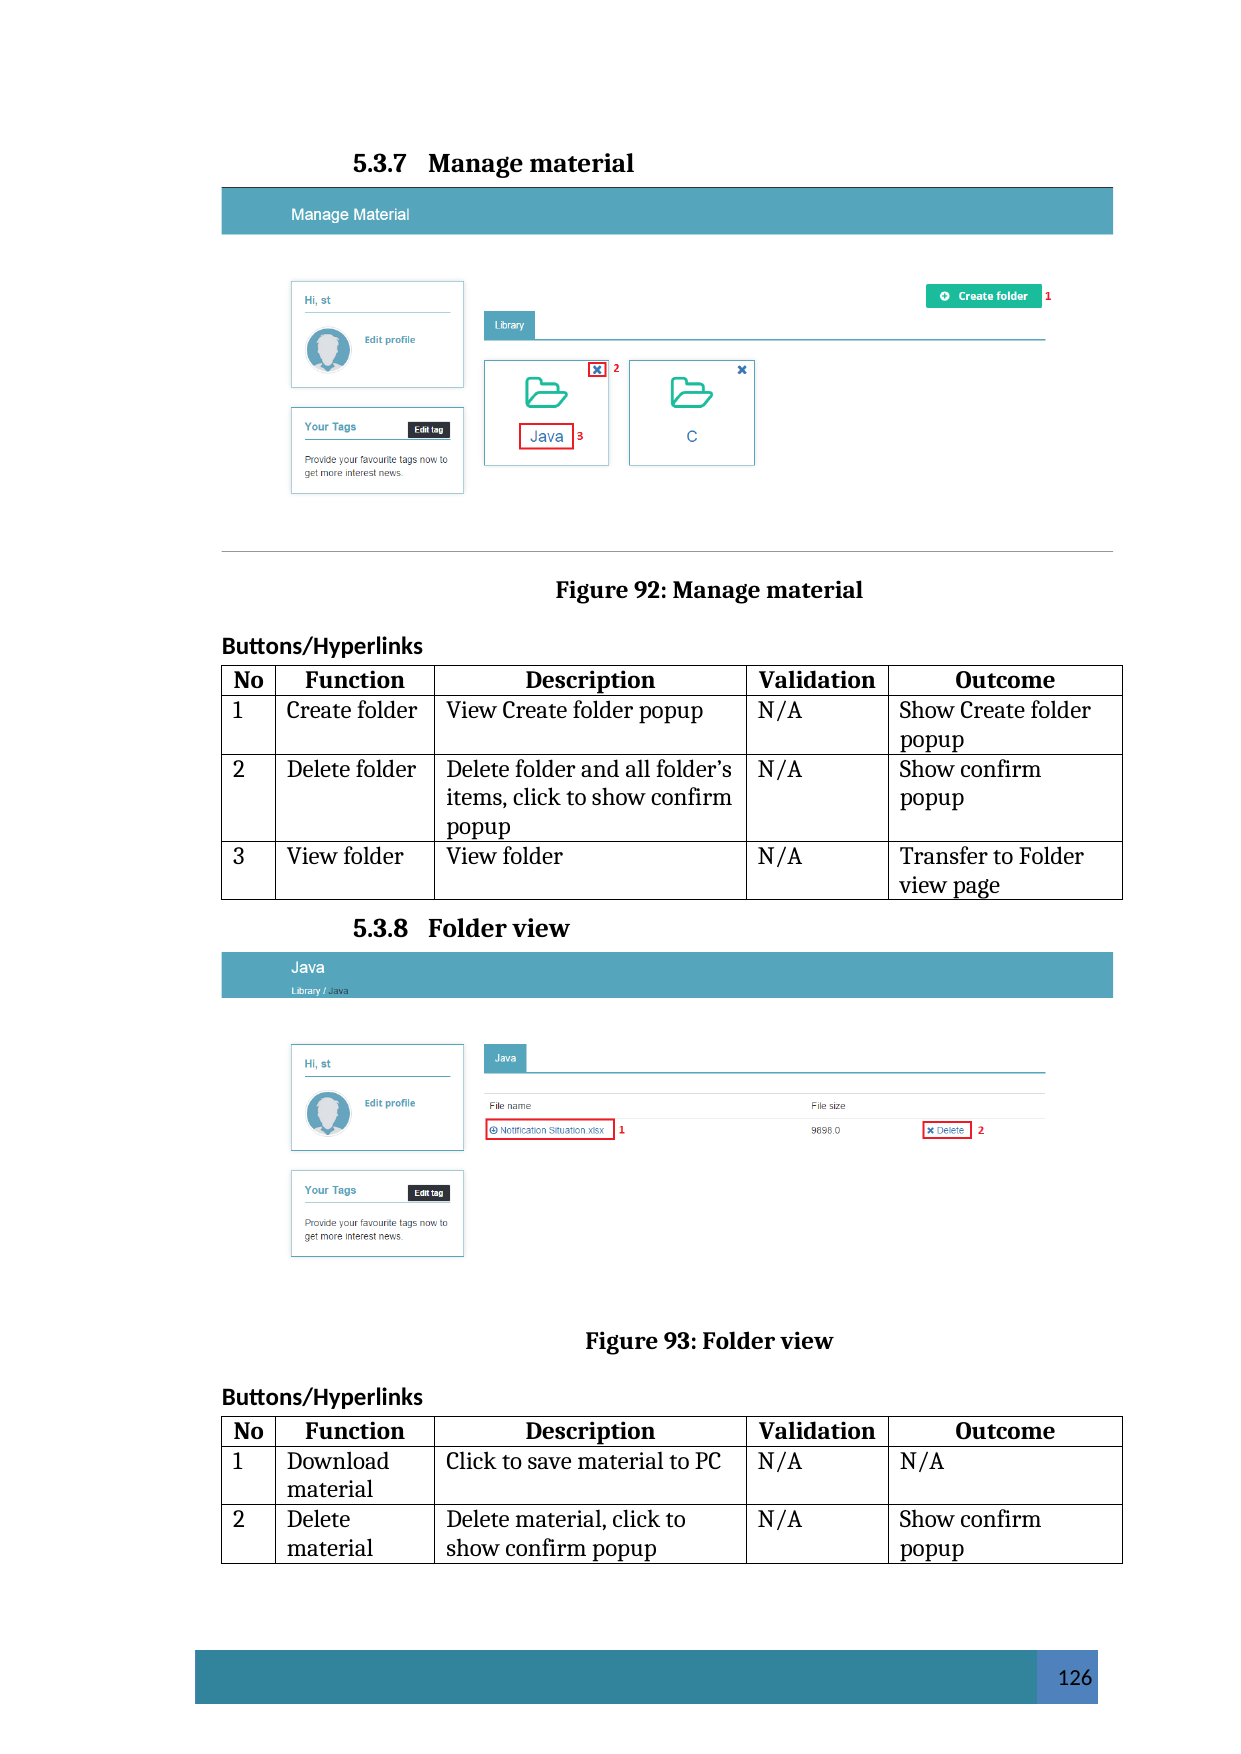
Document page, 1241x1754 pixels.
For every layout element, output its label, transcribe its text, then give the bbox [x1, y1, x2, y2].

text Buttons/Hyperlinks [222, 630, 1122, 661]
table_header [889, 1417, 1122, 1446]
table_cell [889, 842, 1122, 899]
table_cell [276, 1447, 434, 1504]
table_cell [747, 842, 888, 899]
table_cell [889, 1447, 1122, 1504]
picture [221, 187, 1114, 552]
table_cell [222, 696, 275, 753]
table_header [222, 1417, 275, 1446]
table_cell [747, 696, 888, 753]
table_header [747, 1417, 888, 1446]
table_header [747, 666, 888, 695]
picture [221, 952, 1114, 1302]
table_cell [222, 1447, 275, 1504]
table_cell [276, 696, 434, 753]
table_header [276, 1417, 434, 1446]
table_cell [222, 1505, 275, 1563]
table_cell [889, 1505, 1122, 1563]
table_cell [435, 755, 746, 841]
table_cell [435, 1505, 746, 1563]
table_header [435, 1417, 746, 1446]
text Buttons/Hyperlinks [222, 1381, 1122, 1411]
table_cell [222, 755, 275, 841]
subtitle Manage material [353, 148, 1122, 179]
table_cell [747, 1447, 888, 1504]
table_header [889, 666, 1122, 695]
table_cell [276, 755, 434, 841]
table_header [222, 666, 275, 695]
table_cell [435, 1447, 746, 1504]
subtitle Folder view [353, 913, 1122, 944]
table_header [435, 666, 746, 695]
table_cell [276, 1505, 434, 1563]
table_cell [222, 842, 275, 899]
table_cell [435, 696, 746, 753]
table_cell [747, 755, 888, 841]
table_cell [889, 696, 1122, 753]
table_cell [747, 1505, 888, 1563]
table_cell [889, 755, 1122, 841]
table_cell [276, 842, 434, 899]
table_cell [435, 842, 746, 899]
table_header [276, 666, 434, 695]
